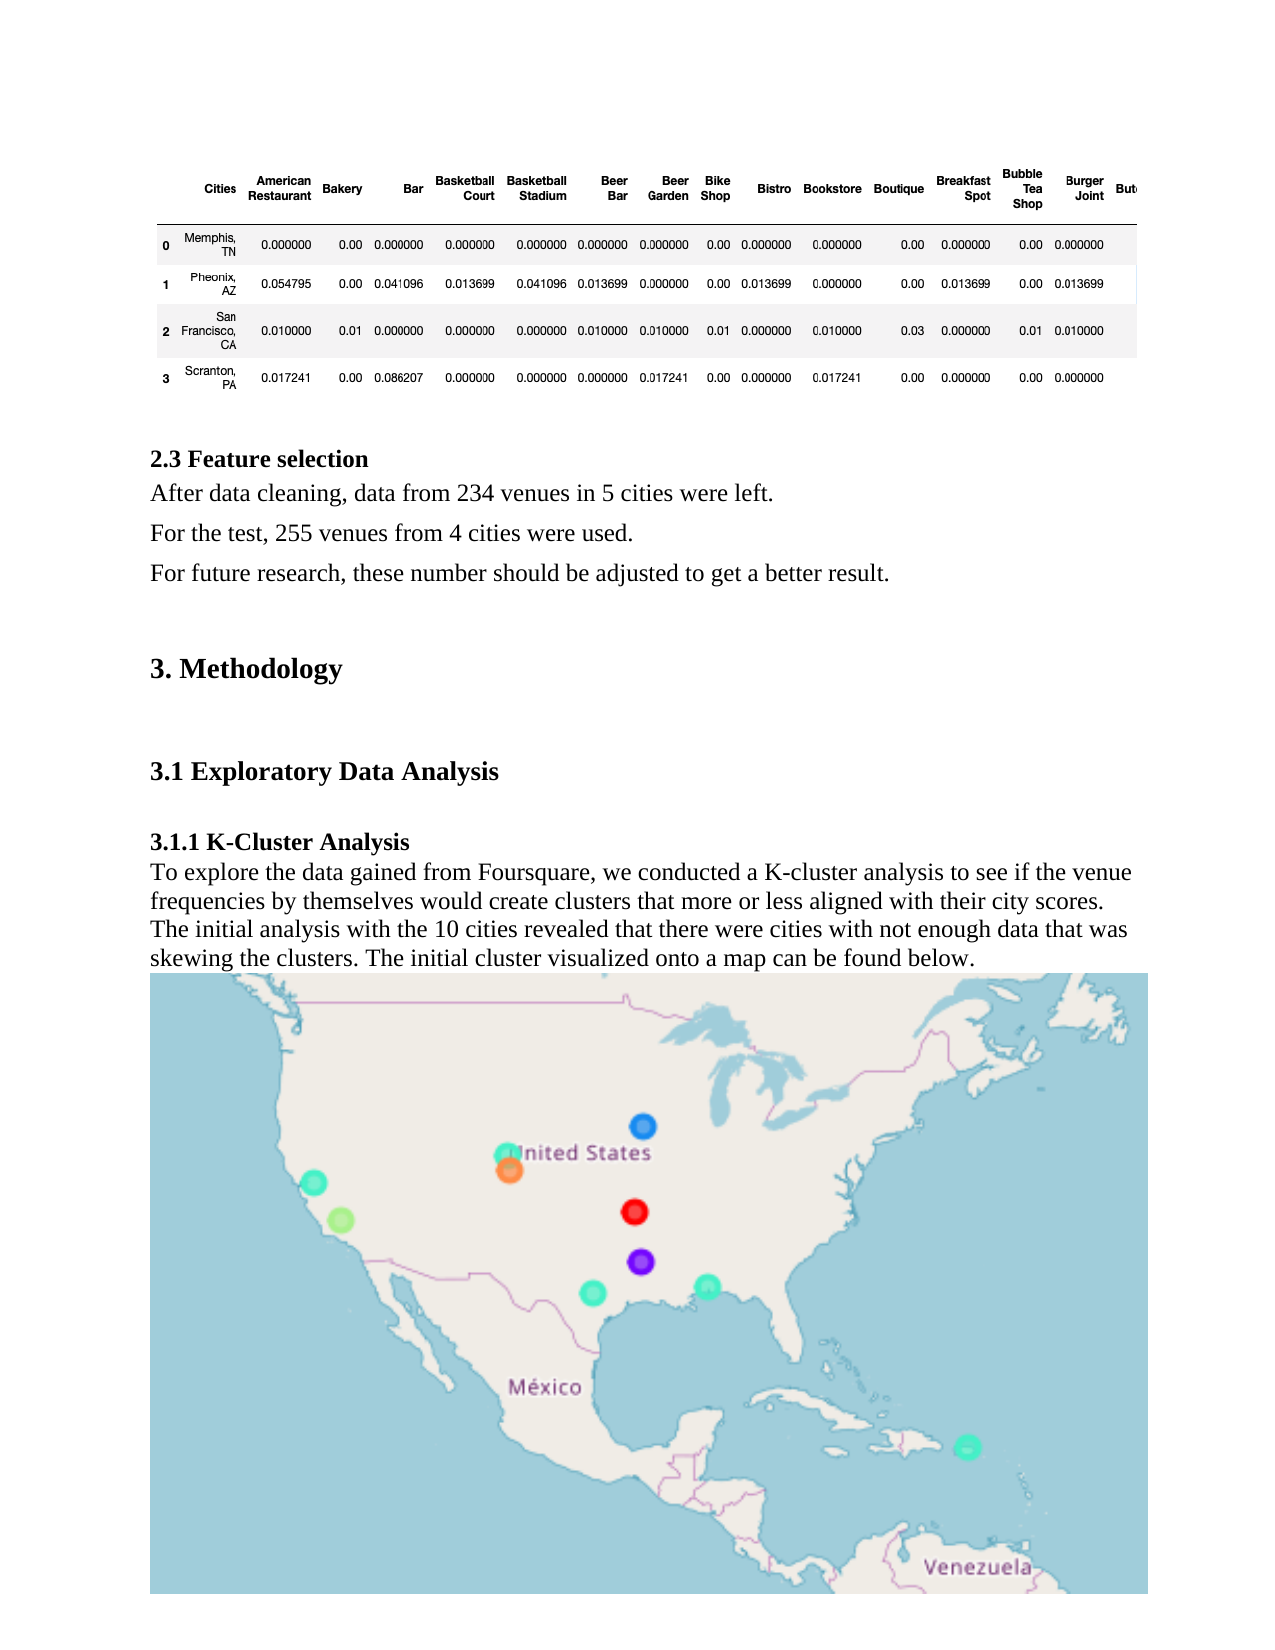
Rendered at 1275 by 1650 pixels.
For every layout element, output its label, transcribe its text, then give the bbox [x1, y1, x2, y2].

text After data cleaning, data from 234 venues in 5 cities were left. [150, 478, 1124, 507]
text For the test, 255 venues from 4 cities were used. [150, 518, 1124, 547]
subtitle Methodology [150, 651, 1139, 685]
picture [150, 973, 1148, 1594]
text To explore the data gained from Foursquare, we conducted a K-cluster analysis to see if the venue frequencies by themselves would create clusters that more or less aligned with their city scores. The initial analysis with the 10 cities revealed that there were cities with not enough data that was skewing the clusters. The initial cluster visualized onto a map can be found below. [150, 857, 1139, 972]
subtitle 3.1.1 K-Cluster Analysis [150, 827, 1139, 856]
subtitle 3.1 Exploratory Data Analysis [150, 755, 1139, 786]
text For future research, these number should be adjusted to get a better result. [150, 558, 1124, 587]
subtitle Feature selection [150, 444, 1139, 473]
picture [150, 143, 1150, 408]
